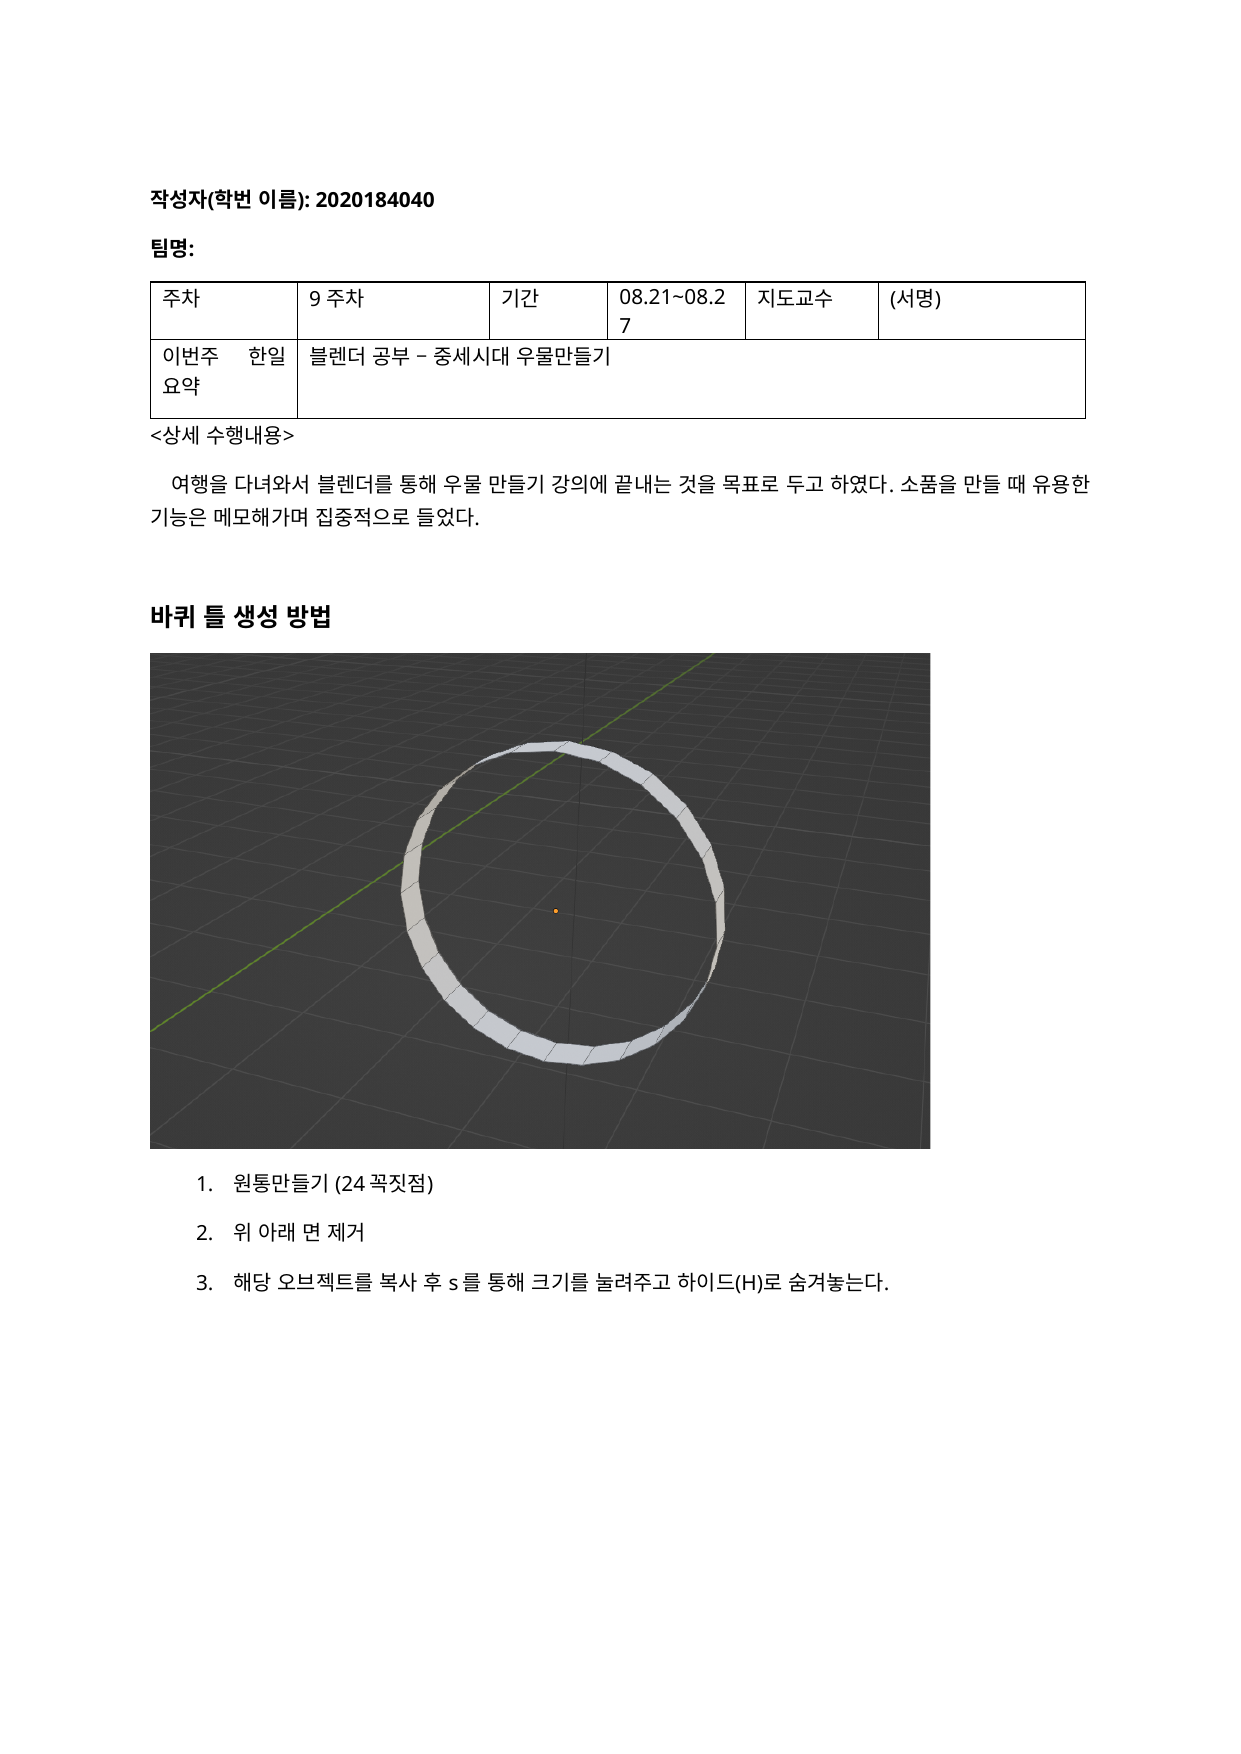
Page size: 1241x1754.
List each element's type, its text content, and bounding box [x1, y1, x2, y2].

text 여행을 다녀와서 블렌더를 통해 우물 만들기 강의에 끝내는 것을 목표로 두고 하였다. 소품을 만들 때 유용한 기능은 메모해가며 집중적으로 들었다. [150, 468, 1090, 531]
picture [150, 653, 931, 1149]
table_header 기간 [490, 283, 607, 339]
list 위 아래 면 제거 [196, 1216, 1090, 1247]
text 바퀴 틀 생성 방법 [150, 598, 1090, 634]
table_header 지도교수 [746, 283, 878, 339]
table_cell 블렌더 공부 – 중세시대 우물만들기 [298, 340, 1085, 418]
list 해당 오브젝트를 복사 후 s를 통해 크기를 눌려주고 하이드(H)로 숨겨놓는다. [196, 1266, 1090, 1296]
list 원통만들기 (24꼭짓점) [196, 1167, 1090, 1197]
table_header 주차 [151, 283, 297, 339]
table_cell 이번주 한일 요약 [151, 340, 297, 418]
text <상세 수행내용> [150, 419, 1090, 449]
table_header (서명) [879, 283, 1085, 339]
table_header 08.21~08.27 [608, 283, 745, 339]
table_header 9 주차 [298, 283, 489, 339]
